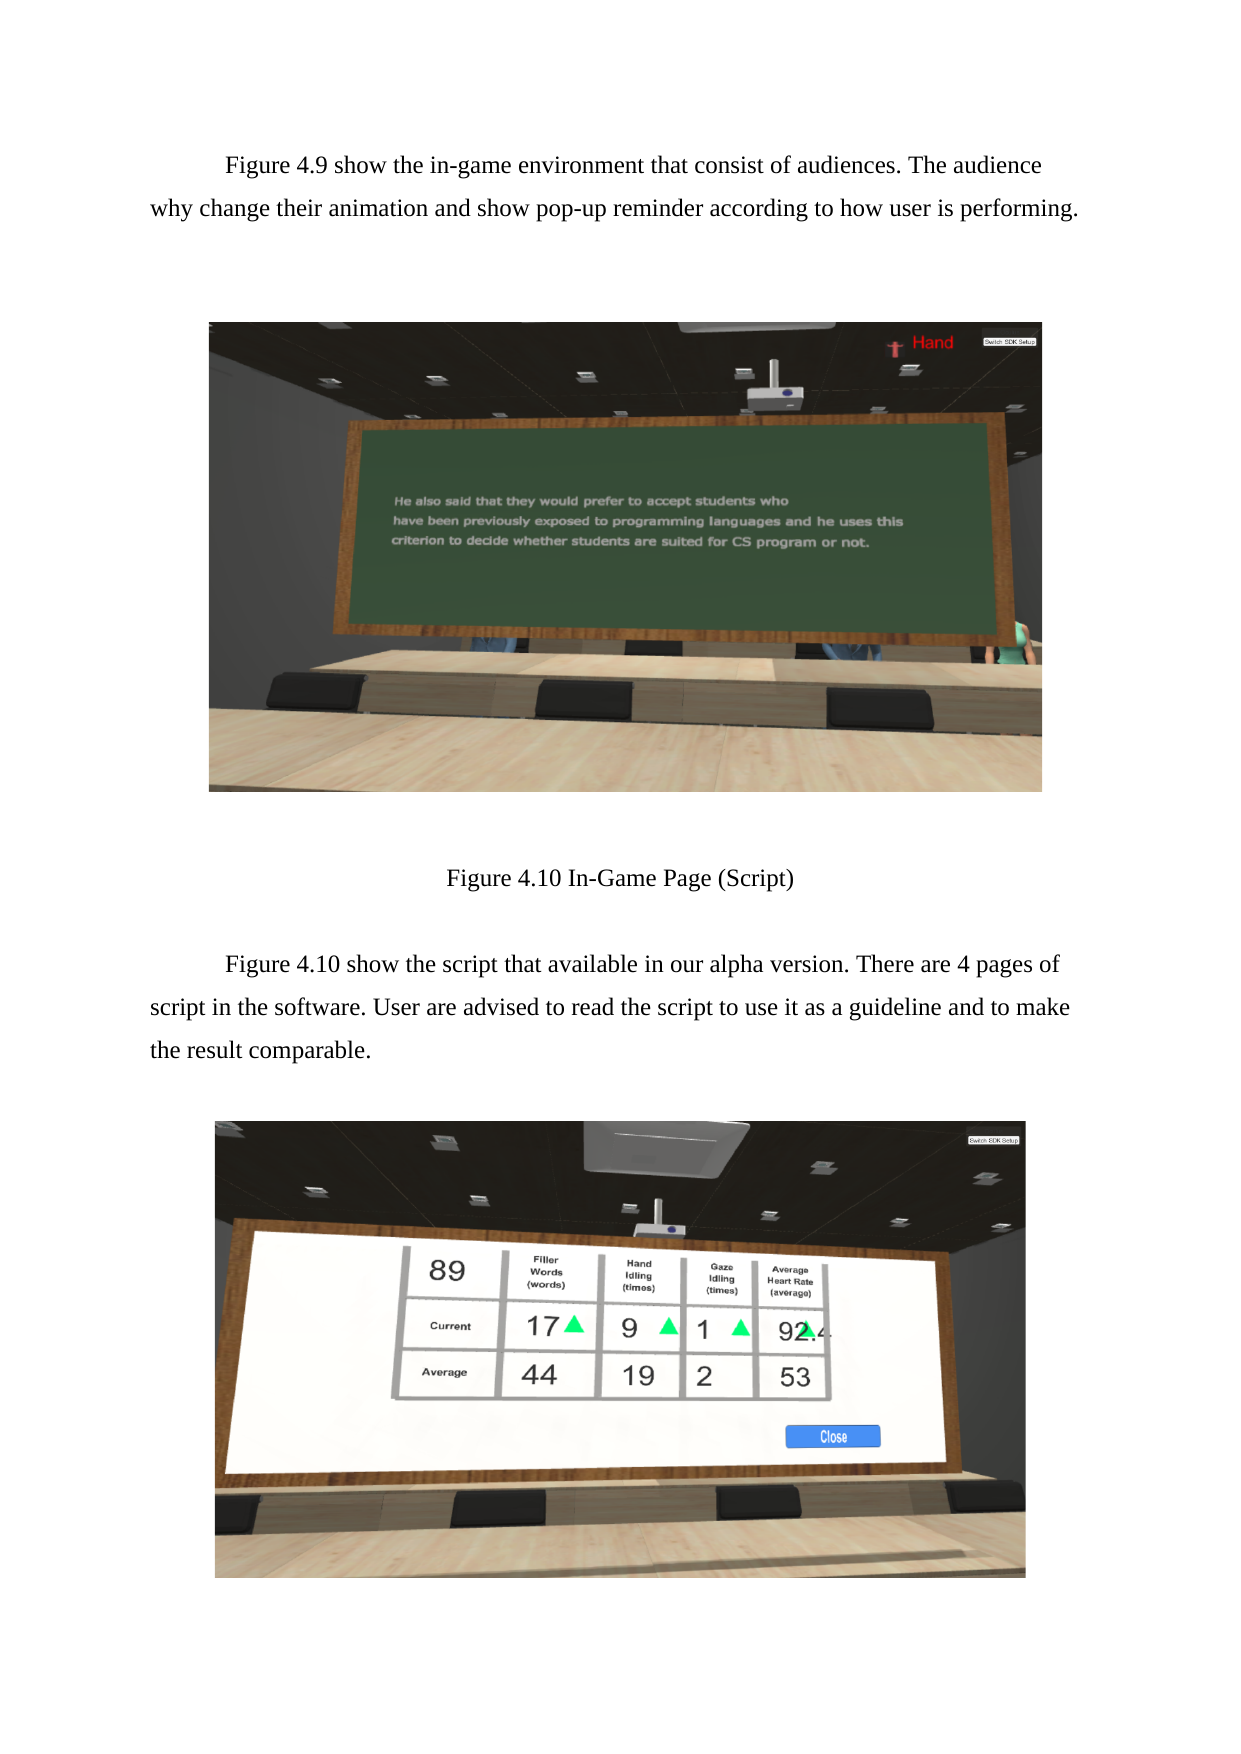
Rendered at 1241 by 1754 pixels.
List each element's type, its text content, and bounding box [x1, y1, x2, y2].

text Figure 4.10 show the script that available in our alpha version. There are 4 pages of script in the software. User are advised to read the script to use it as a guideline and to make the result comparable. [150, 949, 1090, 1064]
picture [208, 322, 1043, 792]
text Figure 4.9 show the in-game environment that consist of audiences. The audience why change their animation and show pop-up reminder according to how user is performing. [150, 150, 1090, 222]
picture [214, 1121, 1026, 1578]
text Figure 4.10 In-Game Page (Script) [150, 863, 1090, 892]
